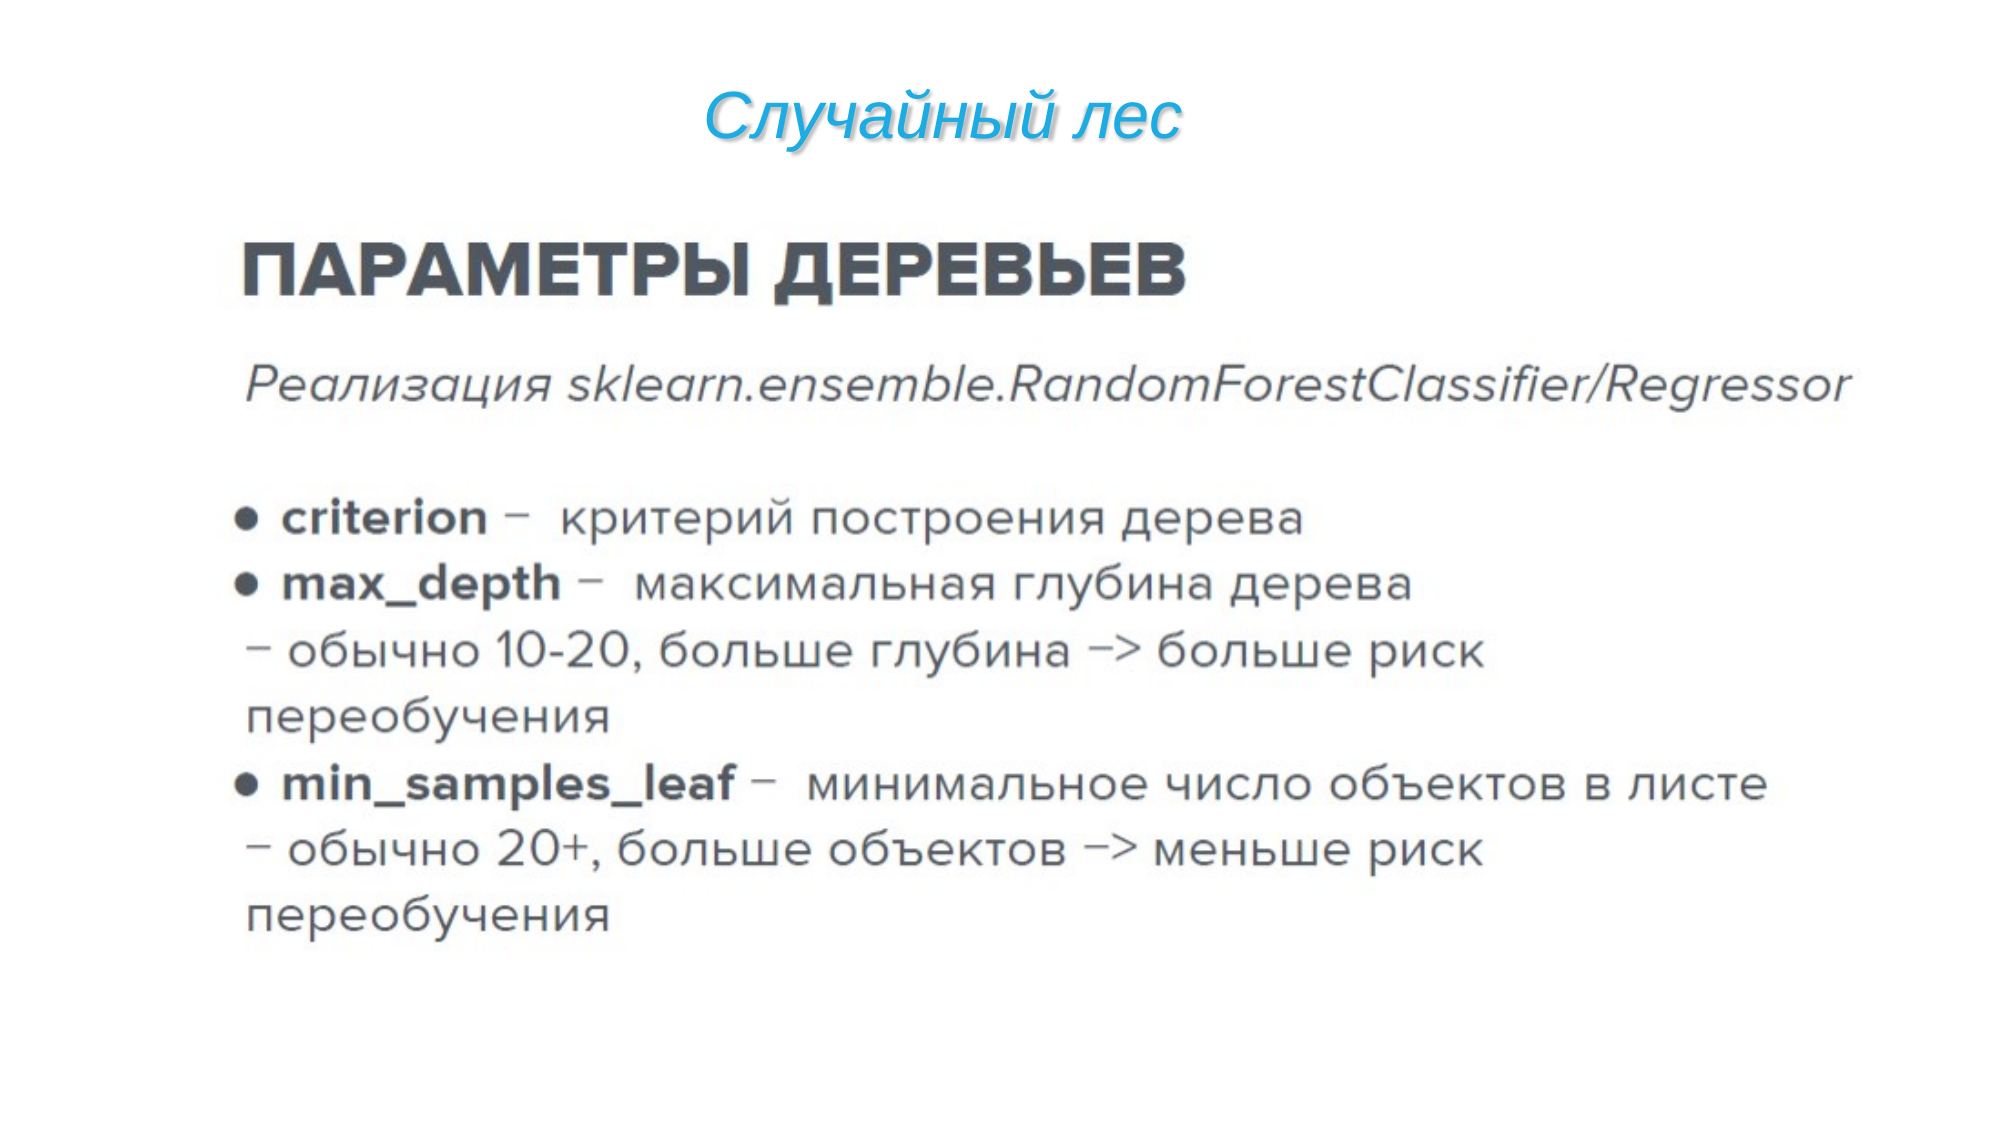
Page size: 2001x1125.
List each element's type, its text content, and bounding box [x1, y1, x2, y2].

picture [659, 48, 1231, 203]
picture [187, 221, 1869, 966]
text Случайный лес [704, 76, 1913, 153]
